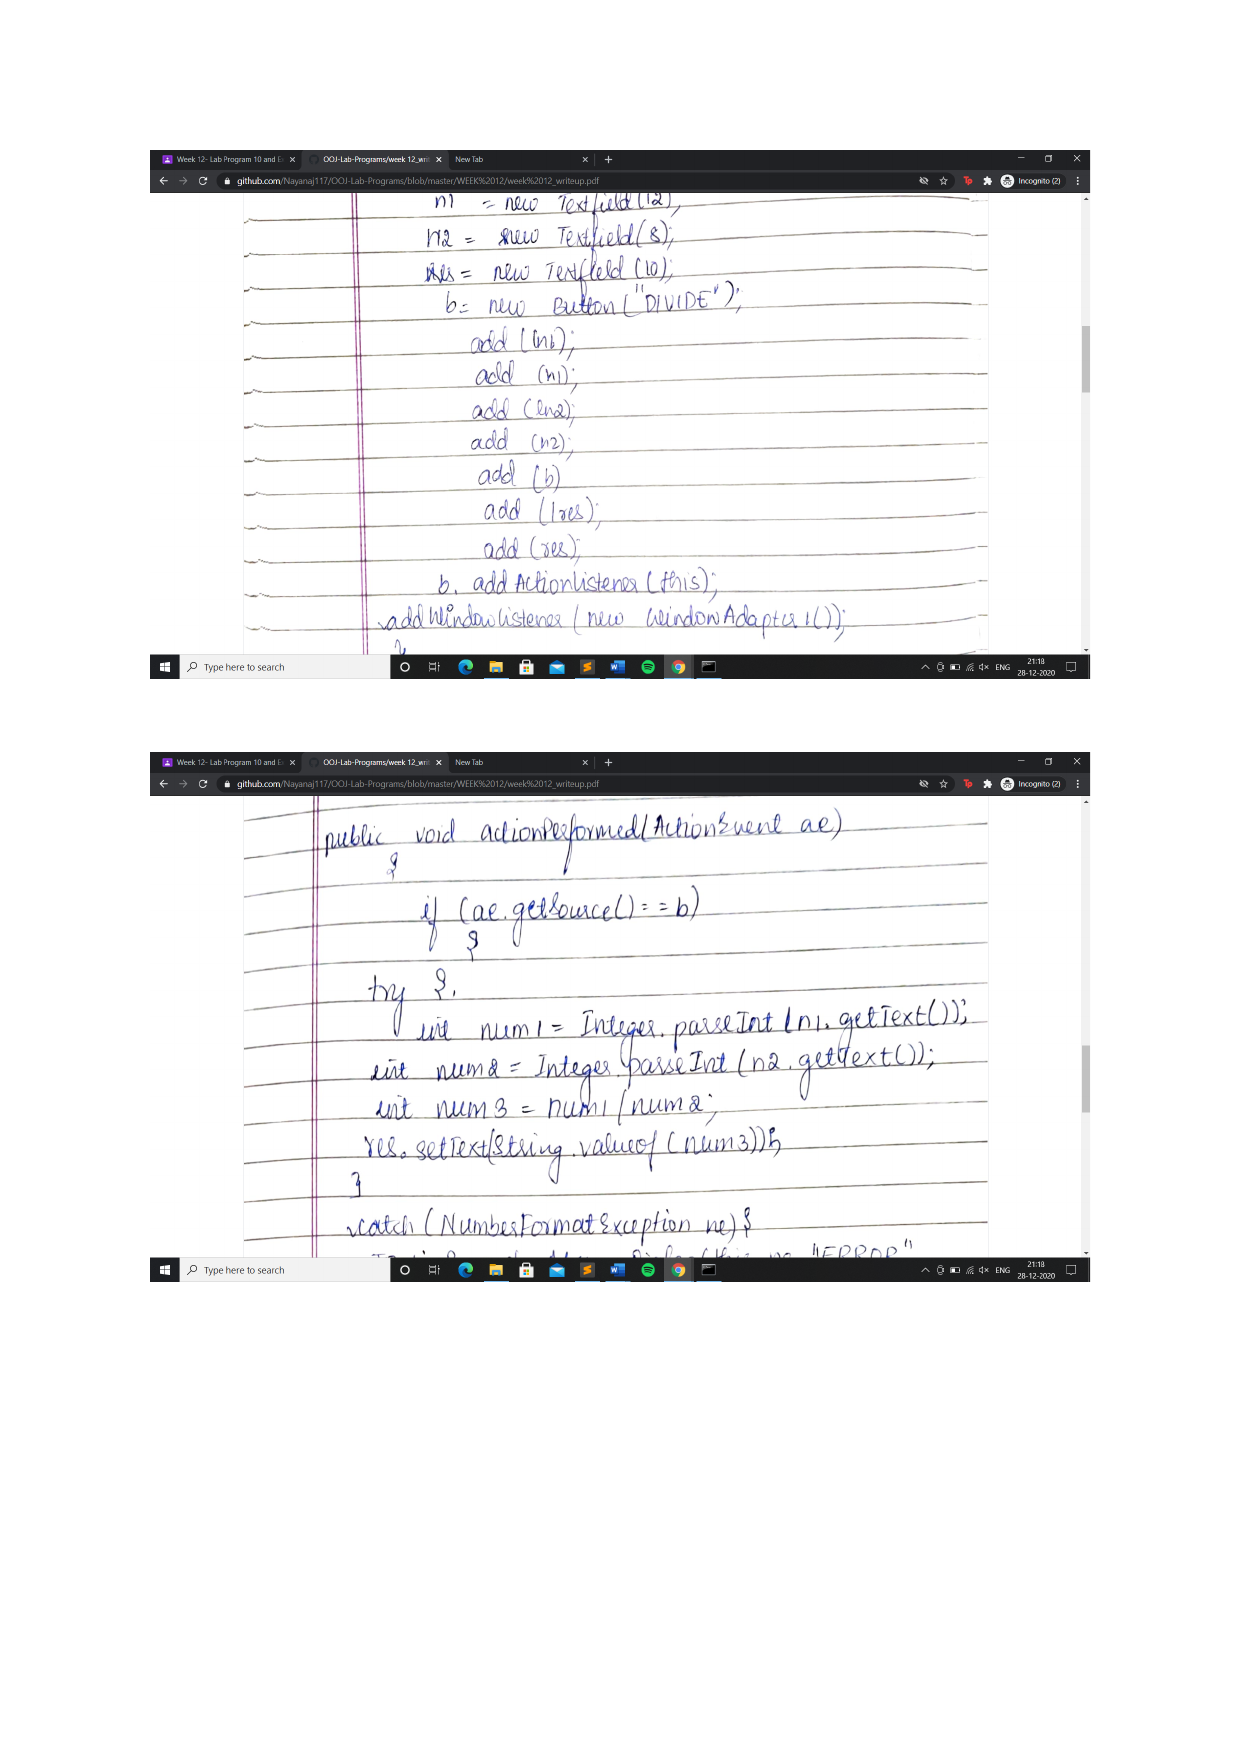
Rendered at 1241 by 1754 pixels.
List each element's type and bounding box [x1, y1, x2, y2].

picture [150, 752, 1091, 1282]
picture [150, 150, 1091, 679]
